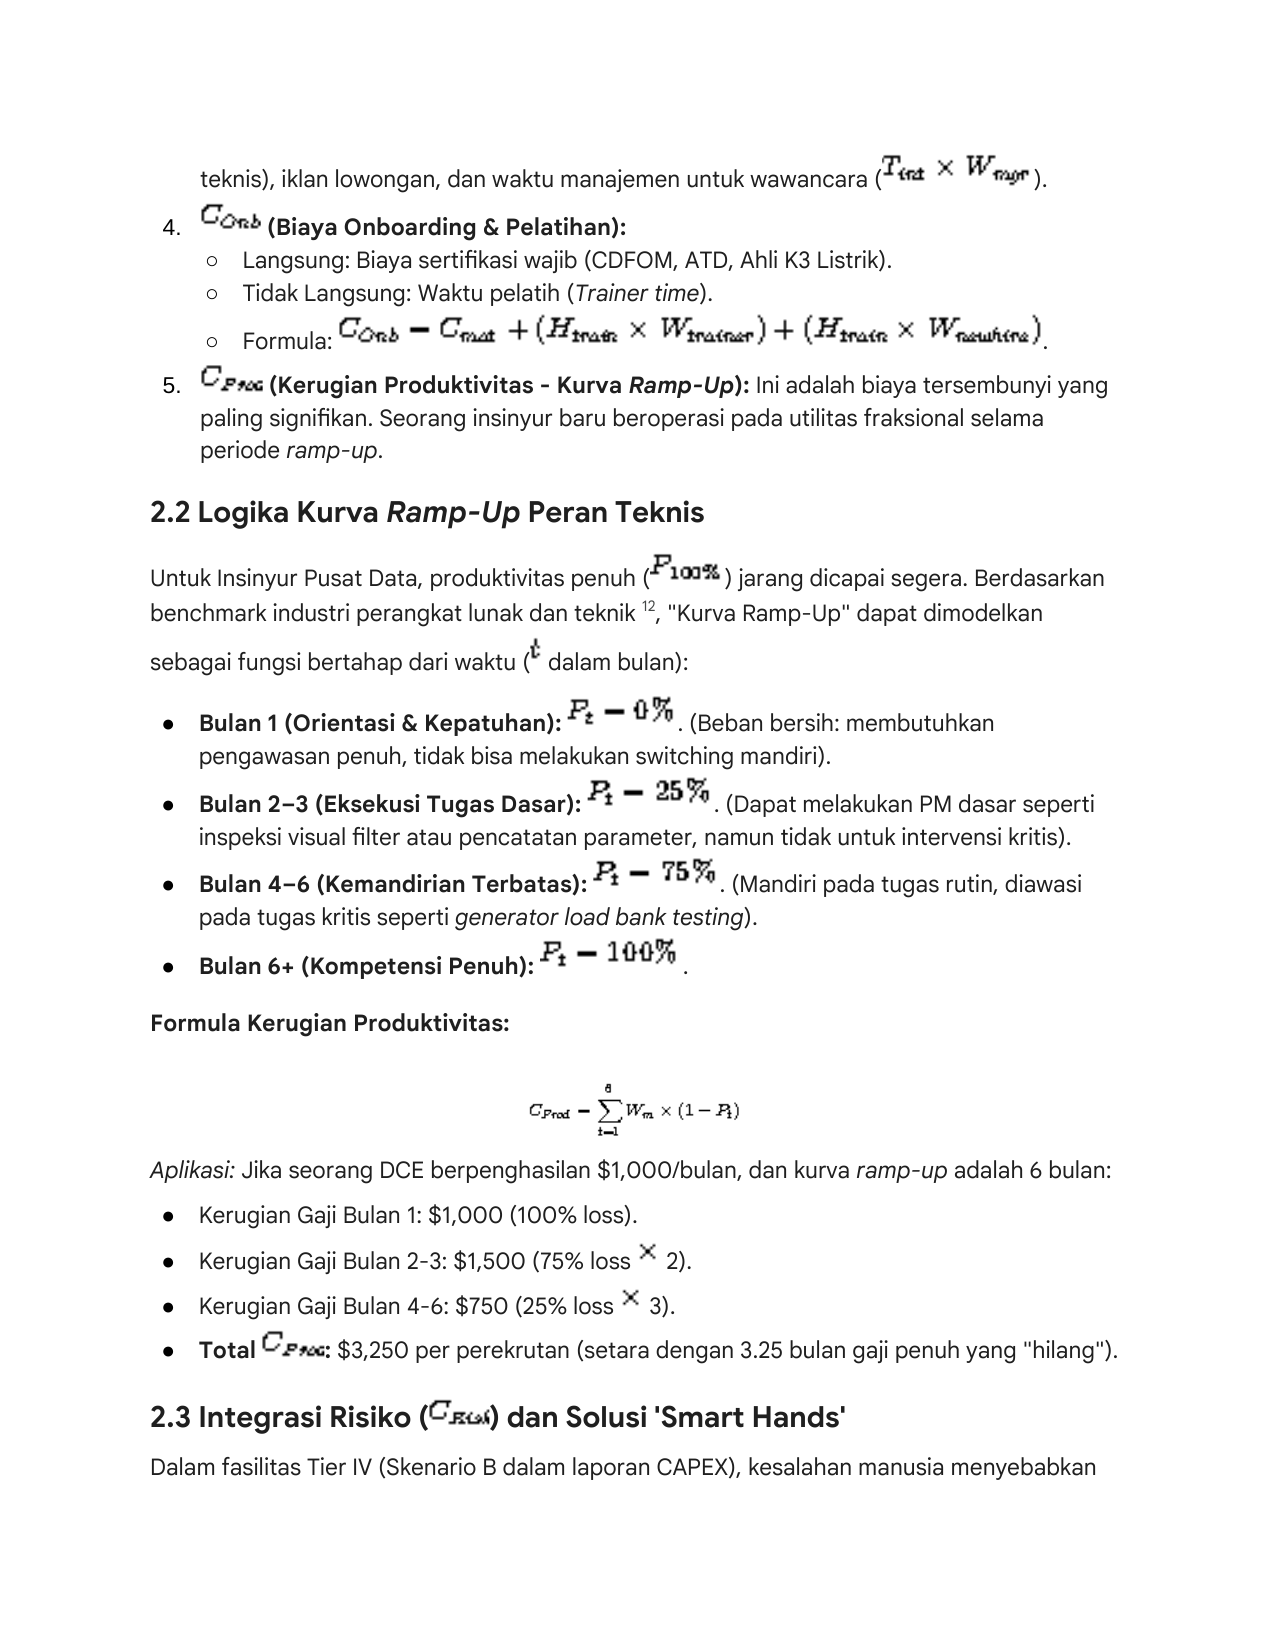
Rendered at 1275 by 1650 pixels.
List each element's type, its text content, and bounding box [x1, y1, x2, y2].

list Kerugian Gaji Bulan 4-6: $750 (25% loss 3). [161, 1279, 1125, 1321]
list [162, 150, 1125, 194]
list Bulan 6+ (Kompetensi Penuh): . [161, 936, 1125, 981]
picture [150, 1067, 1119, 1153]
text Formula Kerugian Produktivitas: [150, 1009, 1125, 1038]
picture [428, 1394, 490, 1427]
list Kerugian Gaji Bulan 2-3: $1,500 (75% loss 2). [161, 1234, 1125, 1276]
subtitle 2.3 Integrasi Risiko () dan Solusi 'Smart Hands' [150, 1394, 1125, 1435]
picture [593, 855, 720, 893]
picture [882, 150, 1034, 188]
picture [261, 1325, 325, 1359]
list Bulan 1 (Orientasi & Kepatuhan): . (Beban bersih: membutuhkan pengawasan penuh, tidak bisa melakukan switching mandiri). [161, 693, 1125, 771]
list (Kerugian Produktivitas - Kurva Ramp-Up): Ini adalah biaya tersembunyi yang paling signifikan. Seorang insinyur baru beroperasi pada utilitas fraksional selama periode ramp-up. [162, 360, 1125, 465]
picture [200, 198, 261, 236]
picture [567, 693, 678, 732]
picture [200, 359, 263, 394]
text Untuk Insinyur Pusat Data, produktivitas penuh () jarang dicapai segera. Berdasarkan benchmark industri perangkat lunak dan teknik 12, "Kurva Ramp-Up" dapat dimodelkan sebagai fungsi bertahap dari waktu ( dalam bulan): [150, 548, 1125, 677]
list Langsung: Biaya sertifikasi wajib (CDFOM, ATD, Ahli K3 Listrik). [205, 246, 1125, 275]
picture [530, 632, 543, 671]
list Tidak Langsung: Waktu pelatih (Trainer time). [205, 279, 1125, 308]
list (Biaya Onboarding & Pelatihan): [162, 198, 1125, 242]
picture [540, 936, 683, 974]
subtitle 2.2 Logika Kurva Ramp-Up Peran Teknis [150, 494, 1125, 531]
picture [338, 311, 1043, 350]
list Total : $3,250 per perekrutan (setara dengan 3.25 bulan gaji penuh yang "hilang"). [161, 1325, 1125, 1365]
list Bulan 2–3 (Eksekusi Tugas Dasar): . (Dapat melakukan PM dasar seperti inspeksi visual filter atau pencatatan parameter, namun tidak untuk intervensi kritis). [161, 775, 1125, 851]
picture [619, 1279, 644, 1315]
list Bulan 4–6 (Kemandirian Terbatas): . (Mandiri pada tugas rutin, diawasi pada tugas kritis seperti generator load bank testing). [161, 855, 1125, 932]
list Kerugian Gaji Bulan 1: $1,000 (100% loss). [161, 1201, 1125, 1230]
picture [587, 774, 714, 813]
picture [650, 548, 725, 587]
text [150, 1453, 1125, 1482]
text Aplikasi: Jika seorang DCE berpenghasilan $1,000/bulan, dan kurva ramp-up adalah 6 bulan: [150, 1156, 1125, 1185]
picture [636, 1233, 661, 1269]
